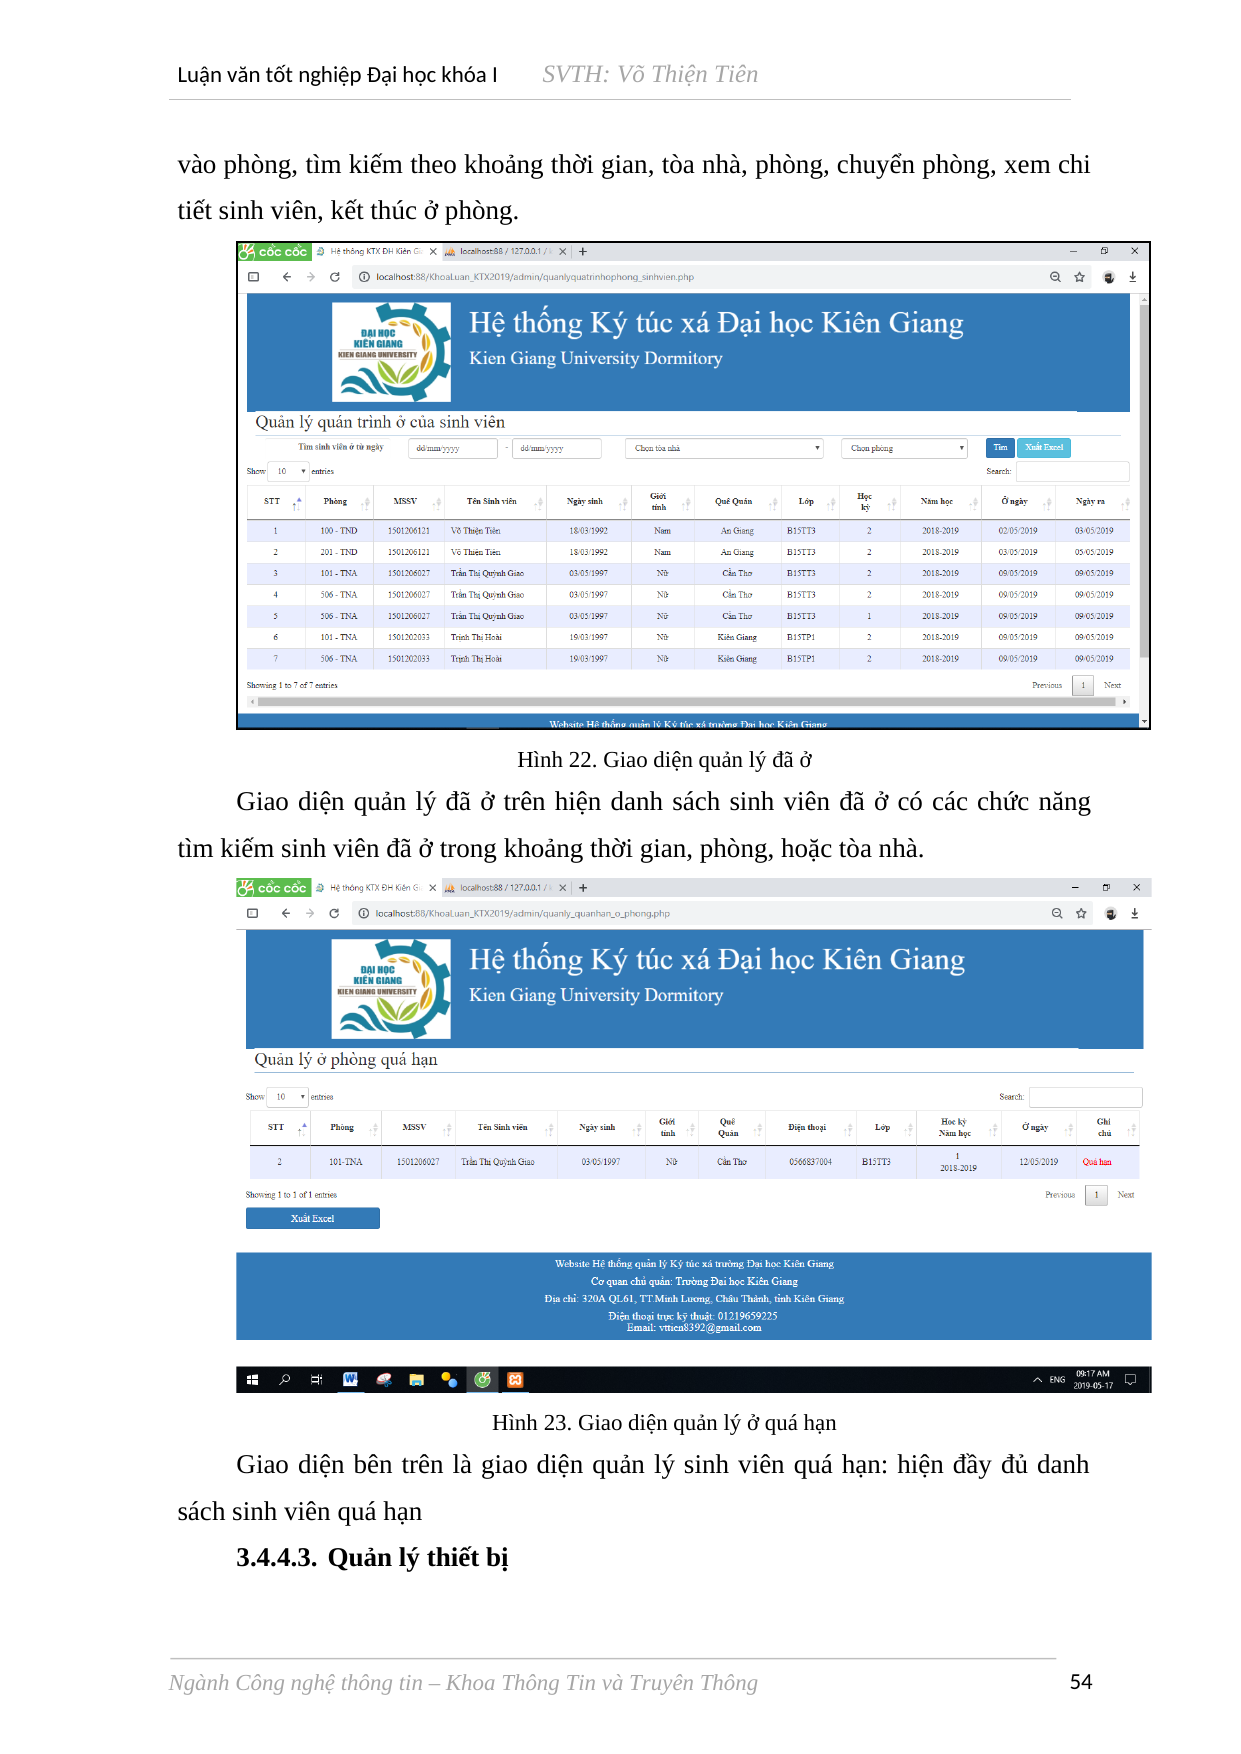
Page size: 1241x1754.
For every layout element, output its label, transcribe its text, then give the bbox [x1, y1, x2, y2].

text Giao diện bên trên là giao diện quản lý sinh viên quá hạn: hiện đầy đủ danh sách sinh viên quá hạn [177, 1448, 1092, 1526]
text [177, 148, 1092, 226]
text Hình 22. Giao diện quản lý đã ở [236, 746, 1092, 772]
text Giao diện quản lý đã ở trên hiện danh sách sinh viên đã ở có các chức năng tìm kiếm sinh viên đã ở trong khoảng thời gian, phòng, hoặc tòa nhà. [177, 785, 1092, 863]
picture [238, 243, 1149, 729]
picture [236, 878, 1152, 1393]
text Quản lý thiết bị [236, 1541, 1092, 1572]
text Hình 23. Giao diện quản lý ở quá hạn [236, 1408, 1092, 1435]
